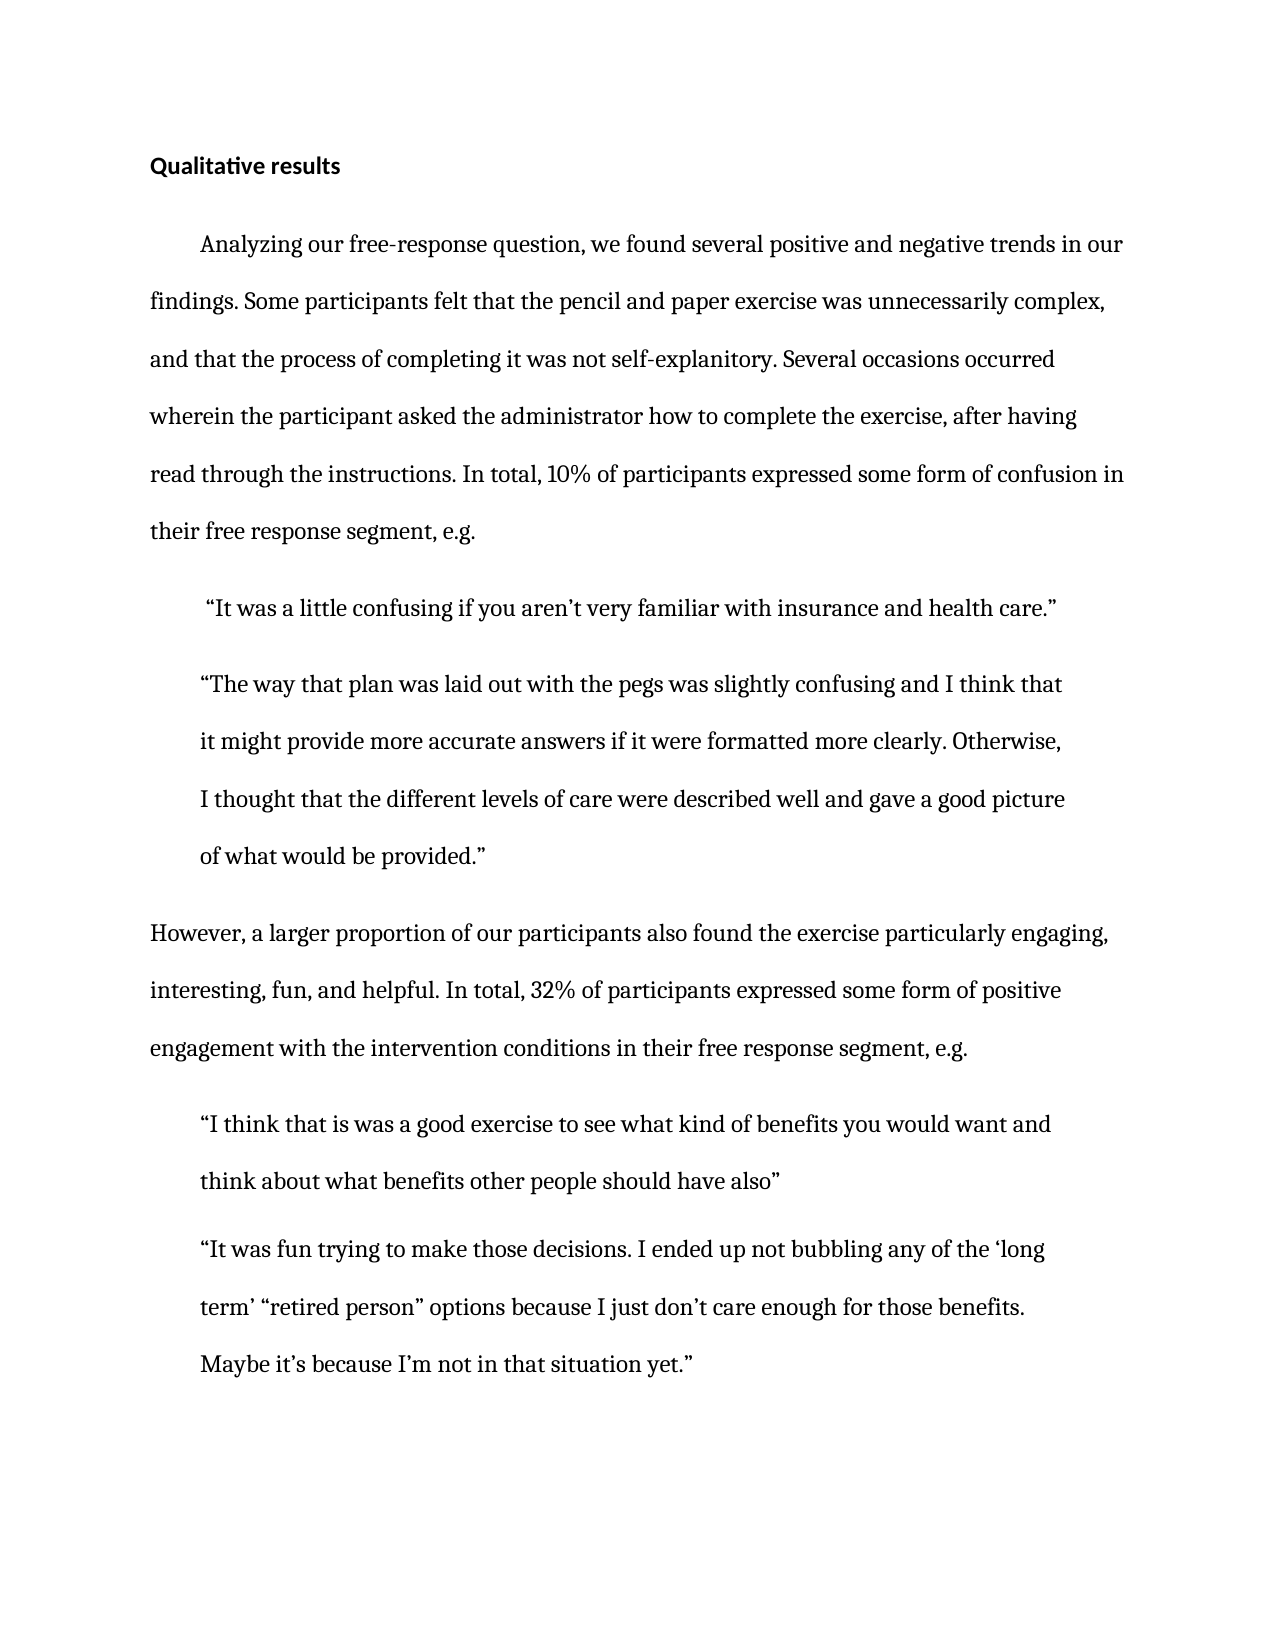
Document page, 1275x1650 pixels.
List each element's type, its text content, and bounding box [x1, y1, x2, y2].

text “It was a little confusing if you aren’t very familiar with insurance and health care.” [150, 593, 1125, 622]
text “The way that plan was laid out with the pegs was slightly confusing and I think that it might provide more accurate answers if it were formatted more clearly. Otherwise, I thought that the different levels of care were described well and gave a good picture of what would be provided.” [200, 670, 1075, 871]
text “It was fun trying to make those decisions. I ended up not bubbling any of the ‘long term’ “retired person” options because I just don’t care enough for those benefits. Maybe it’s because I’m not in that situation yet.” [200, 1235, 1075, 1379]
subtitle Qualitative results [150, 150, 1125, 181]
text “I think that is was a good exercise to see what kind of benefits you would want and think about what benefits other people should have also” [200, 1110, 1075, 1196]
text Analyzing our free-response question, we found several positive and negative trends in our findings. Some participants felt that the pencil and paper exercise was unnecessarily complex, and that the process of completing it was not self-explanitory. Several occasions occurred wherein the participant asked the administrator how to complete the exercise, after having read through the instructions. In total, 10% of participants expressed some form of confusion in their free response segment, e.g. [150, 230, 1125, 546]
text However, a larger proportion of our participants also found the exercise particularly engaging, interesting, fun, and helpful. In total, 32% of participants expressed some form of positive engagement with the intervention conditions in their free response segment, e.g. [150, 918, 1125, 1062]
